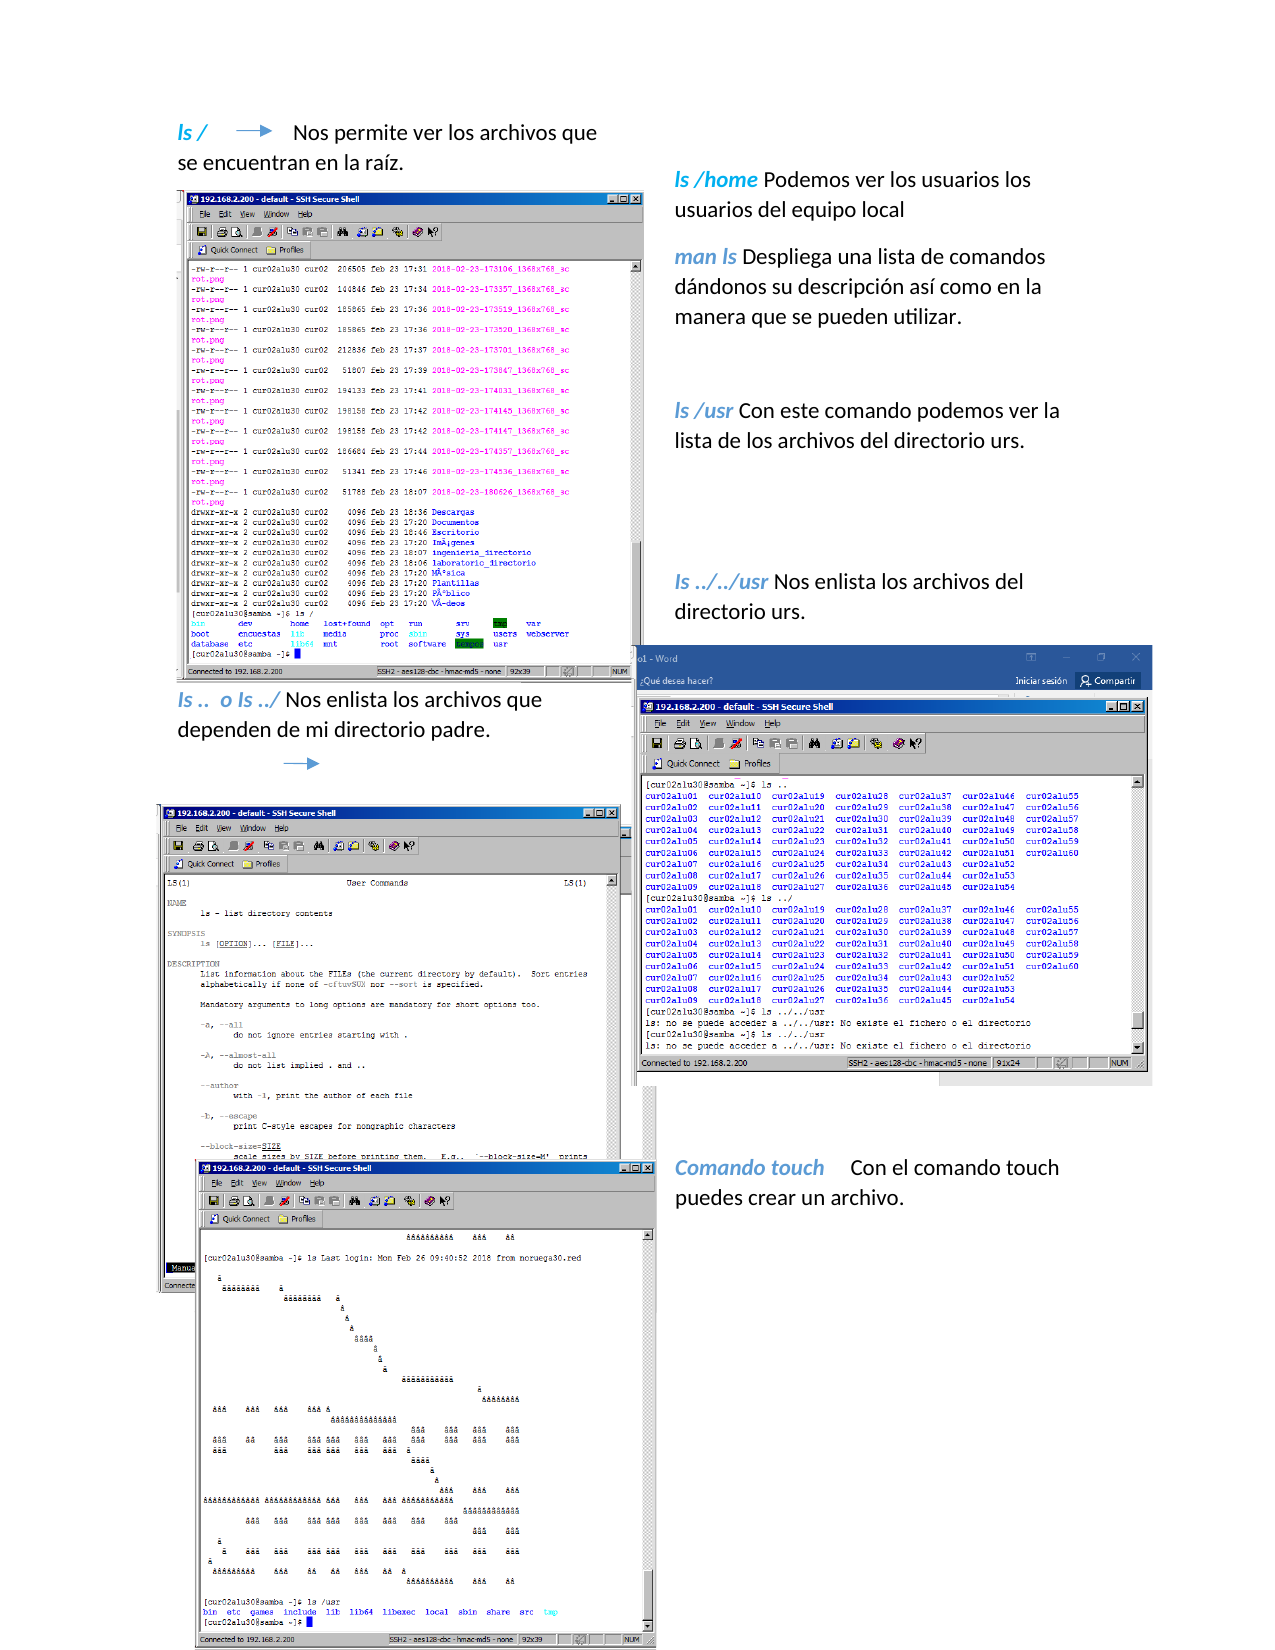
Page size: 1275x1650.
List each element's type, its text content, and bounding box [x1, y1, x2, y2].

text Comando touch Con el comando touch puedes crear un archivo. [674, 1153, 1098, 1211]
text ls / Nos permite ver los archivos que se encuentran en la raíz. [177, 118, 601, 176]
text man ls Despliega una lista de comandos dándonos su descripción así como en la manera que se pueden utilizar. [674, 242, 1098, 331]
picture [156, 190, 1153, 1650]
text Is .. o Is ../ Nos enlista los archivos que dependen de mi directorio padre. [177, 683, 601, 743]
text ls /usr Con este comando podemos ver la lista de los archivos del directorio urs. [674, 396, 1098, 454]
text ls /home Podemos ver los usuarios los usuarios del equipo local [674, 165, 1098, 223]
text Is ../../usr Nos enlista los archivos del directorio urs. [674, 567, 1098, 625]
